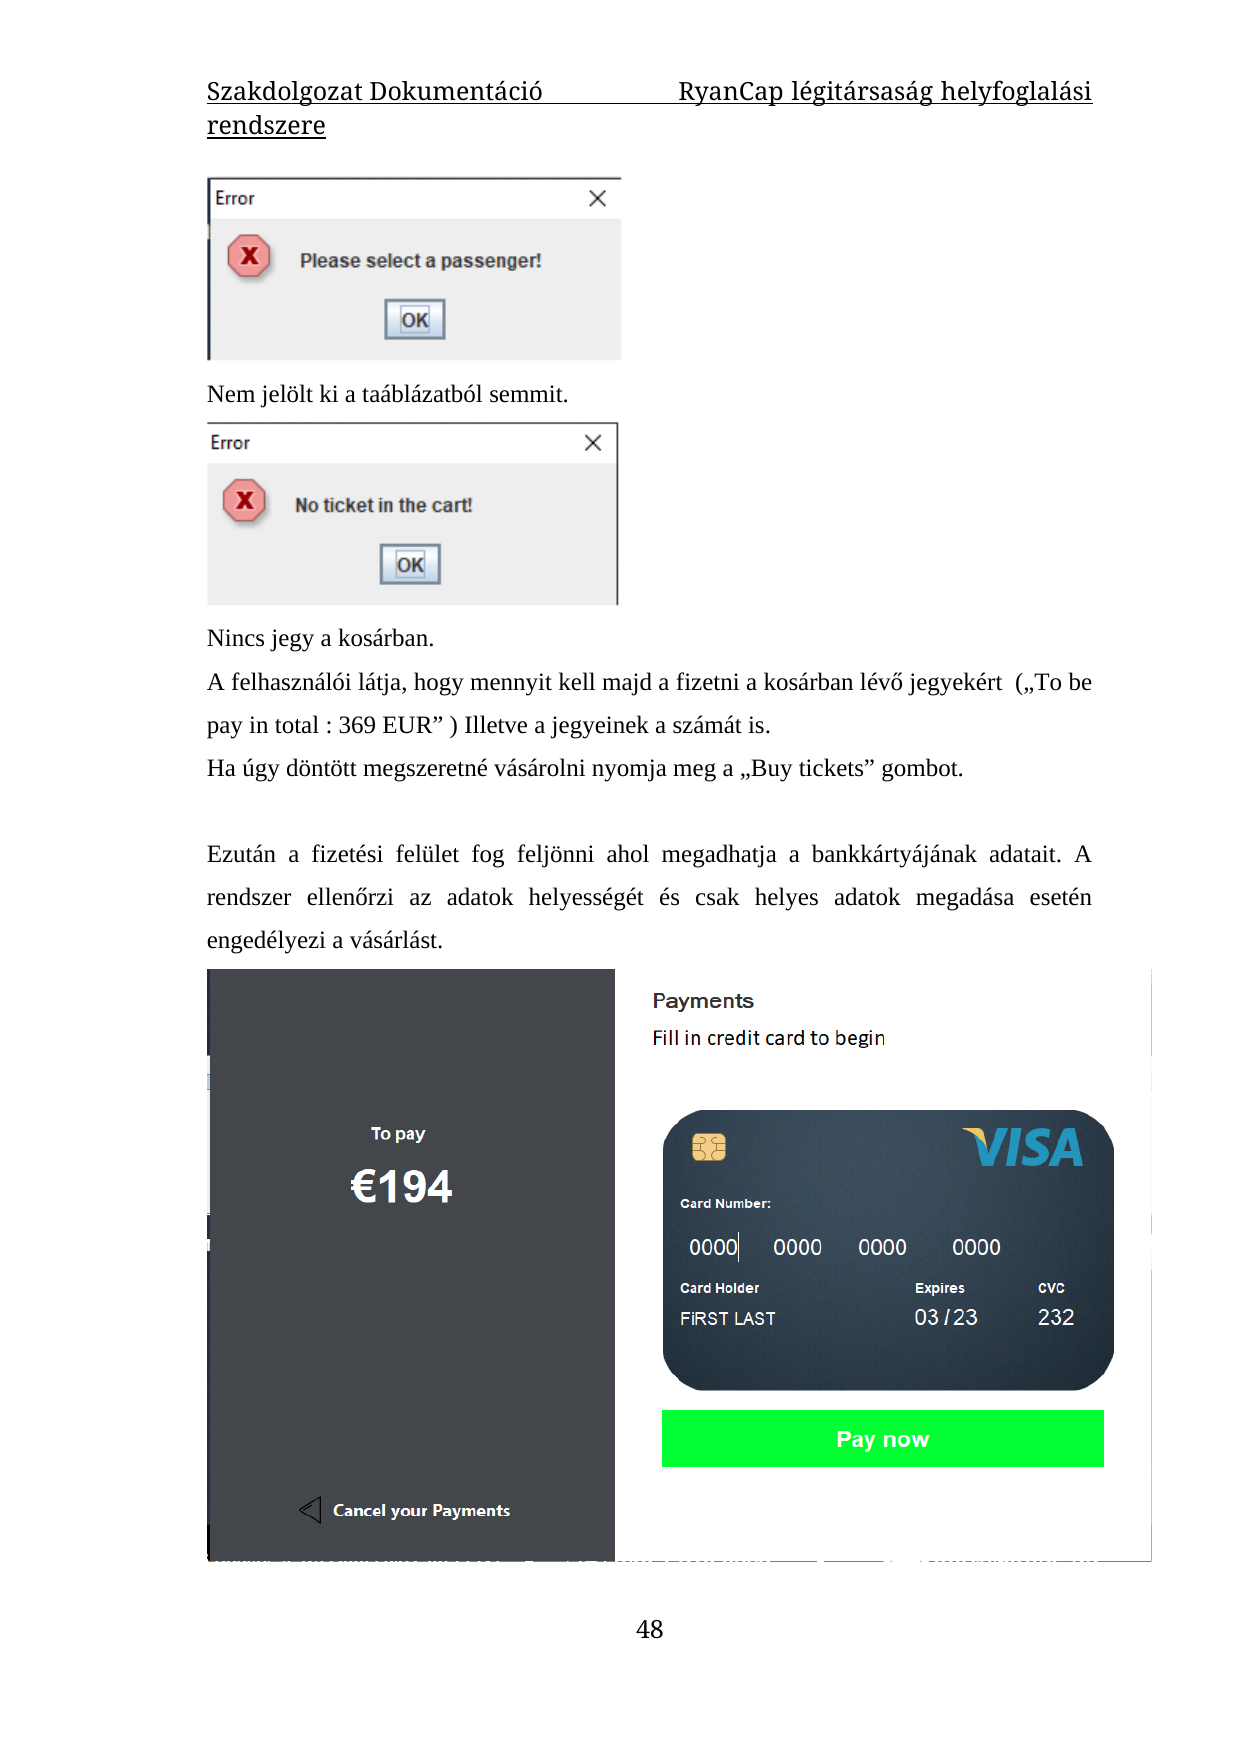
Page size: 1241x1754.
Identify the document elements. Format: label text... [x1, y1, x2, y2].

text A felhasználói látja, hogy mennyit kell majd a fizetni a kosárban lévő jegyekért („To be pay in total : 369 EUR” ) Illetve a jegyeinek a számát is. [207, 667, 1093, 738]
text Ha úgy döntött megszeretné vásárolni nyomja meg a „Buy tickets” gombot. [207, 753, 1093, 782]
text Ezután a fizetési felület fog feljönni ahol megadhatja a bankkártyájának adatait. A rendszer ellenőrzi az adatok helyességét és csak helyes adatok megadása esetén engedélyezi a vásárlást. [207, 839, 1093, 954]
picture [206, 176, 623, 362]
picture [206, 422, 620, 607]
text Nem jelölt ki a taáblázatból semmit. [207, 379, 1093, 408]
text Nincs jegy a kosárban. [207, 623, 1093, 652]
picture [206, 968, 1152, 1562]
